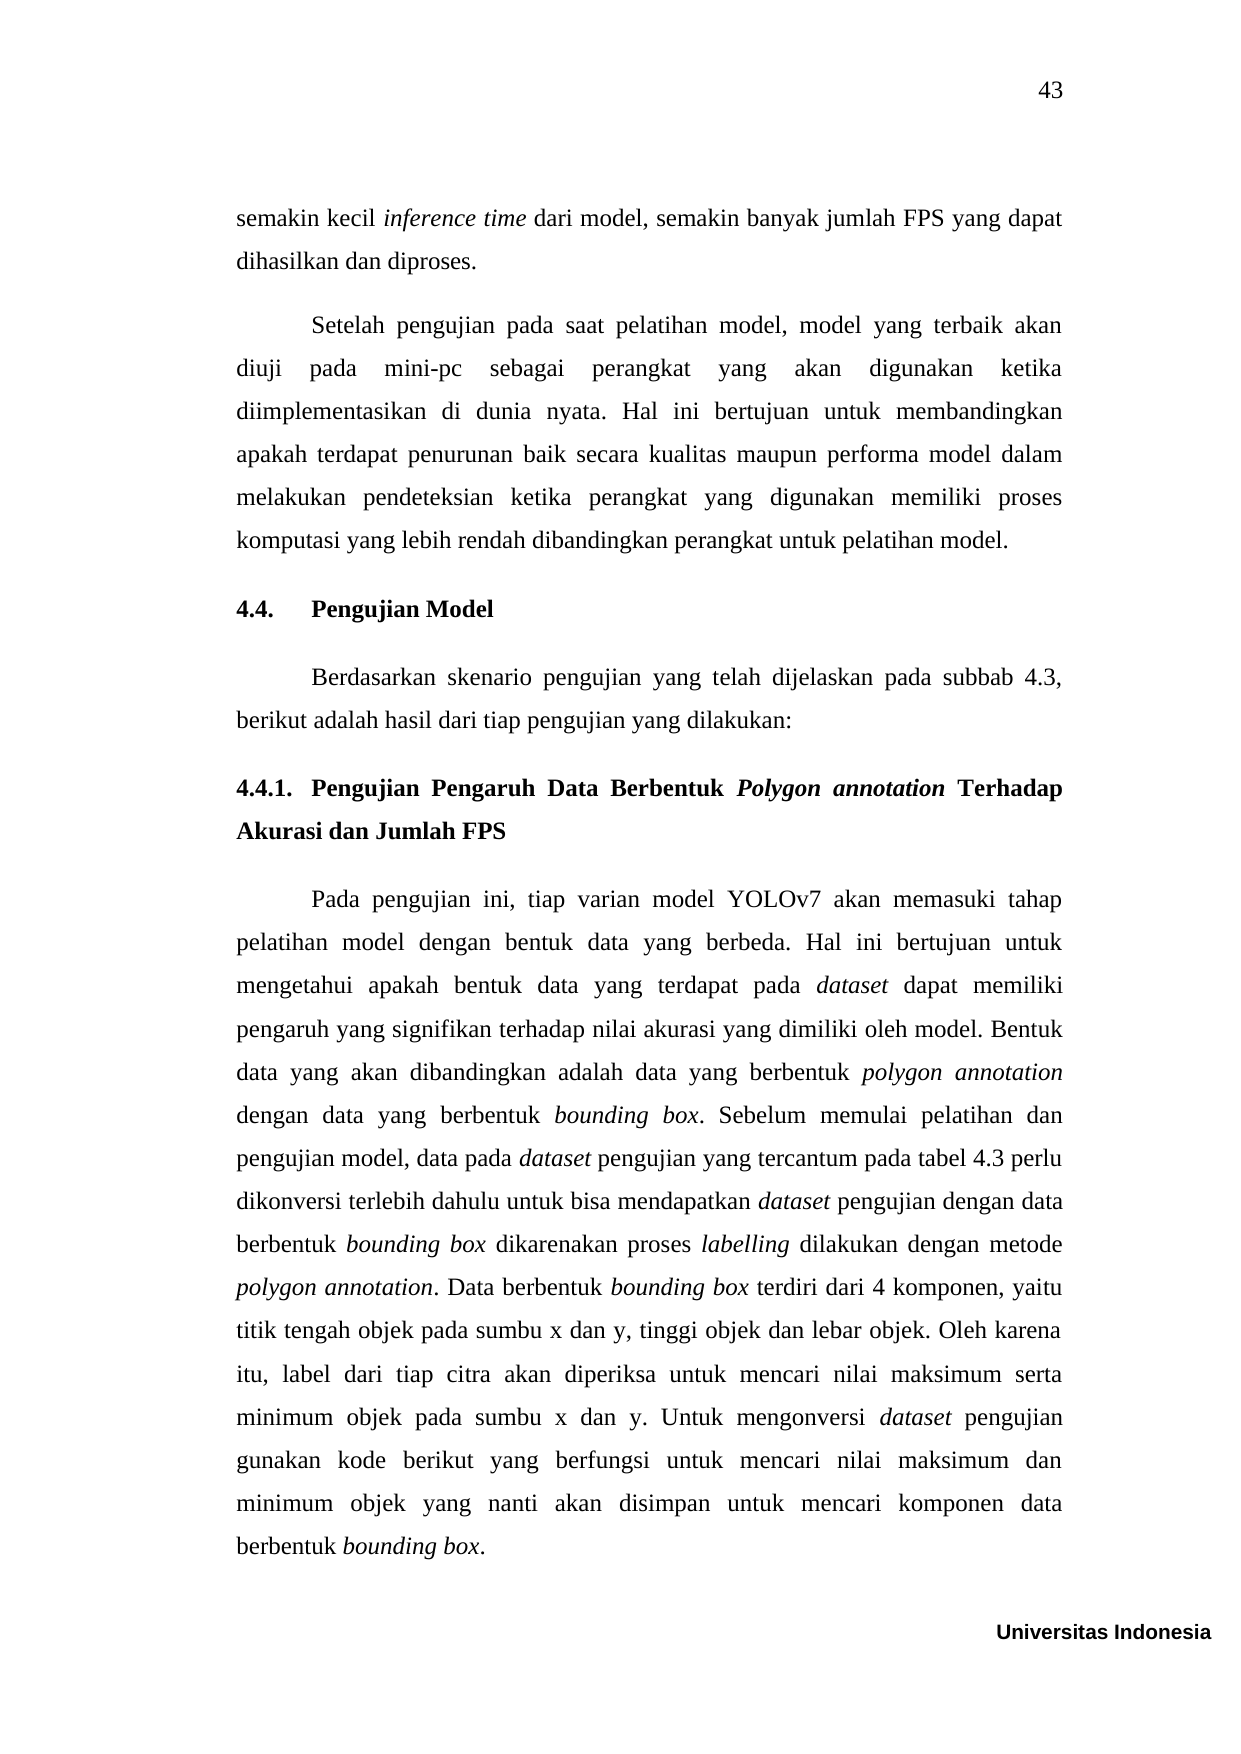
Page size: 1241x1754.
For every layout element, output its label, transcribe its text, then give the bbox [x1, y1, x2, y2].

text Setelah pengujian pada saat pelatihan model, model yang terbaik akan diuji pada mini-pc sebagai perangkat yang akan digunakan ketika diimplementasikan di dunia nyata. Hal ini bertujuan untuk membandingkan apakah terdapat penurunan baik secara kualitas maupun performa model dalam melakukan pendeteksian ketika perangkat yang digunakan memiliki proses komputasi yang lebih rendah dibandingkan perangkat untuk pelatihan model. [236, 310, 1063, 554]
text Pada pengujian ini, tiap varian model YOLOv7 akan memasuki tahap pelatihan model dengan bentuk data yang berbeda. Hal ini bertujuan untuk mengetahui apakah bentuk data yang terdapat pada dataset dapat memiliki pengaruh yang signifikan terhadap nilai akurasi yang dimiliki oleh model. Bentuk data yang akan dibandingkan adalah data yang berbentuk polygon annotation dengan data yang berbentuk bounding box. Sebelum memulai pelatihan dan pengujian model, data pada dataset pengujian yang tercantum pada tabel 4.3 perlu dikonversi terlebih dahulu untuk bisa mendapatkan dataset pengujian dengan data berbentuk bounding box dikarenakan proses labelling dilakukan dengan metode polygon annotation. Data berbentuk bounding box terdiri dari 4 komponen, yaitu titik tengah objek pada sumbu x dan y, tinggi objek dan lebar objek. Oleh karena itu, label dari tiap citra akan diperiksa untuk mencari nilai maksimum serta minimum objek pada sumbu x dan y. Untuk mengonversi dataset pengujian gunakan kode berikut yang berfungsi untuk mencari nilai maksimum dan minimum objek yang nanti akan disimpan untuk mencari komponen data berbentuk bounding box. [236, 884, 1063, 1560]
subtitle Pengujian Model [236, 594, 1063, 622]
text Berdasarkan skenario pengujian yang telah dijelaskan pada subbab 4.3, berikut adalah hasil dari tiap pengujian yang dilakukan: [236, 662, 1063, 734]
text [236, 203, 1063, 275]
subtitle Pengujian Pengaruh Data Berbentuk Polygon annotation Terhadap Akurasi dan Jumlah FPS [236, 773, 1063, 845]
